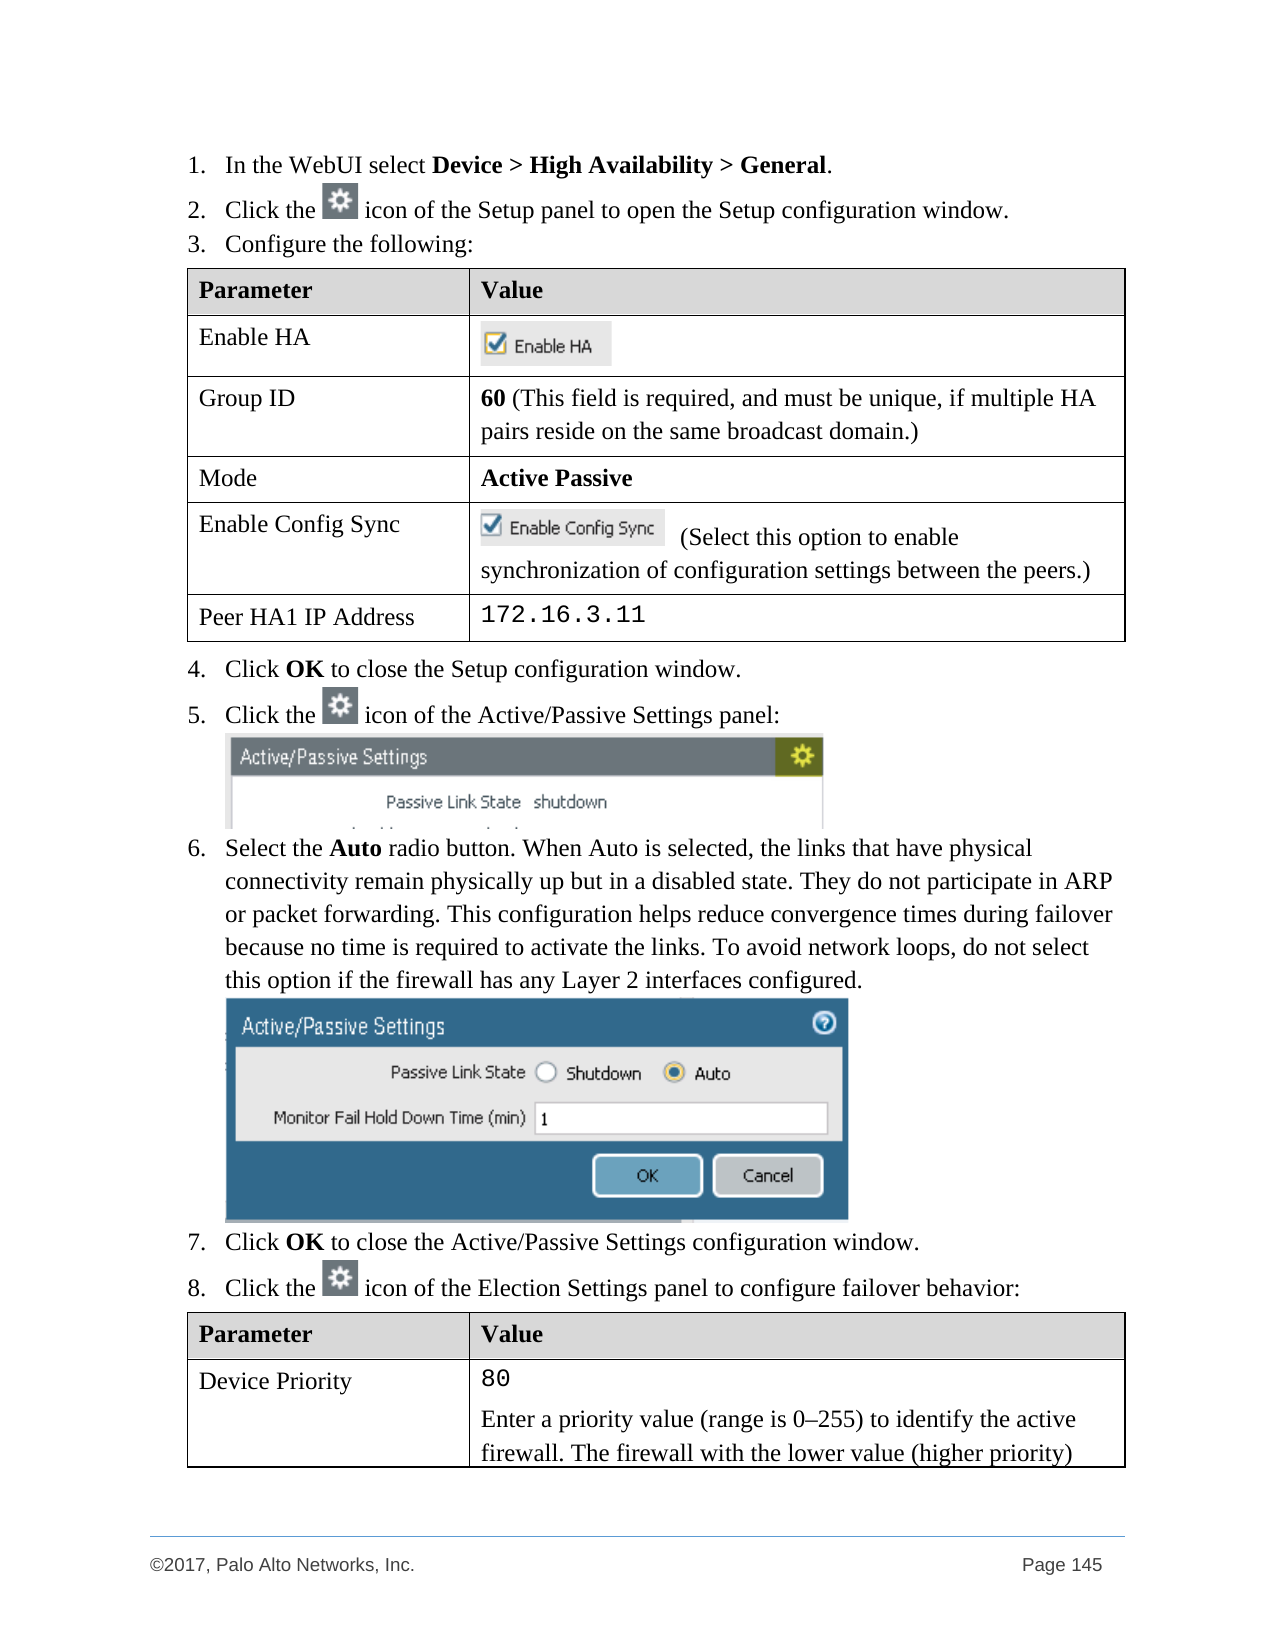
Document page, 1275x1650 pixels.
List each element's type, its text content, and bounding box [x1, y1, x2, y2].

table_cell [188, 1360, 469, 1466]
picture [322, 183, 359, 219]
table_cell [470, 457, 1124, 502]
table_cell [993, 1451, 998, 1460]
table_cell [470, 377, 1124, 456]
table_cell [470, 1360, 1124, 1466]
picture [480, 509, 665, 546]
picture [322, 687, 359, 724]
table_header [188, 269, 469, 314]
picture [480, 321, 612, 366]
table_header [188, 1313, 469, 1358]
picture [225, 733, 824, 829]
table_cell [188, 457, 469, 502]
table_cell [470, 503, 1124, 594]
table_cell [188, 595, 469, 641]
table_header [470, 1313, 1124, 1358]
list Click OK to close the Setup configuration window. [187, 654, 1125, 683]
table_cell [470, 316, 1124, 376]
picture [322, 1260, 359, 1296]
picture [225, 997, 849, 1223]
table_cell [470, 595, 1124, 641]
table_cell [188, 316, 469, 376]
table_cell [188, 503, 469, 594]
list Click OK to close the Active/Passive Settings configuration window. [187, 1227, 1125, 1256]
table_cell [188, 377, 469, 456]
list Configure the following: [187, 229, 1125, 257]
list In the WebUI select Device > High Availability > General. [187, 150, 1125, 179]
list Select the Auto radio button. When Auto is selected, the links that have physical connectivity remain physically up but in a disabled state. They do not participate in ARP or packet forwarding. This configuration helps reduce convergence times during failover because no time is required to activate the links. To avoid network loops, do not select this option if the firewall has any Layer 2 interfaces configured. [187, 833, 1125, 993]
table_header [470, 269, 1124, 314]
list Click the icon of the Setup panel to open the Setup configuration window. [187, 183, 1125, 224]
list Click the icon of the Election Settings panel to configure failover behavior: [187, 1260, 1125, 1301]
list Click the icon of the Active/Passive Settings panel: [187, 687, 1125, 729]
